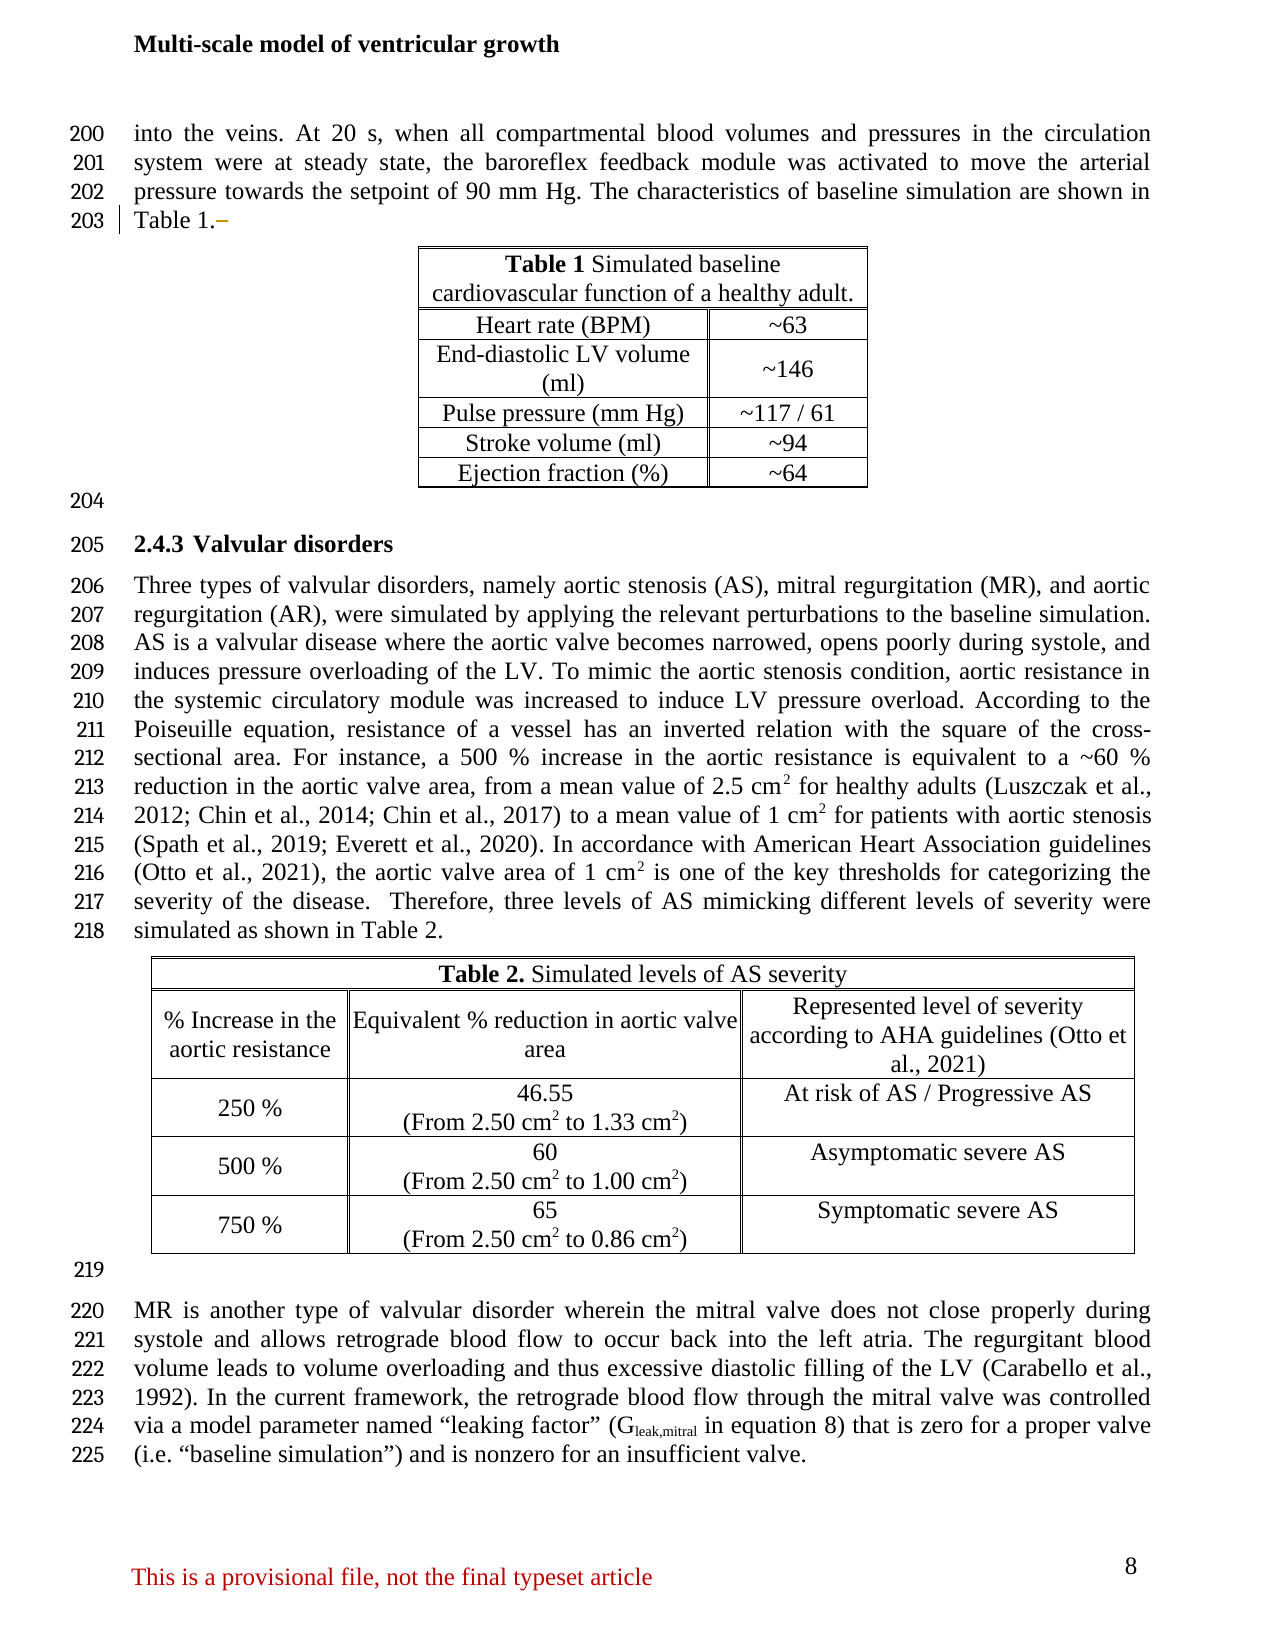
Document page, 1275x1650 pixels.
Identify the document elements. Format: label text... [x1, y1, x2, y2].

table_cell 750 % [152, 1196, 347, 1253]
table_cell Stroke volume (ml) [419, 428, 707, 457]
table_cell 46.55 (From 2.50 cm2 to 1.33 cm2) [350, 1079, 740, 1136]
table_cell Pulse pressure (mm Hg) [419, 398, 707, 427]
table_cell 500 % [152, 1137, 347, 1194]
table_cell Ejection fraction (%) [419, 458, 707, 486]
table_cell Asymptomatic severe AS [743, 1137, 1134, 1194]
table_cell ~94 [710, 428, 867, 457]
table_cell Symptomatic severe AS [743, 1196, 1134, 1253]
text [133, 118, 1152, 233]
table_cell ~64 [710, 458, 867, 486]
table_cell Represented level of severity according to AHA guidelines (Otto et al., 2021) [743, 991, 1134, 1077]
table_cell ~146 [710, 340, 867, 397]
table_cell At risk of AS / Progressive AS [743, 1079, 1134, 1136]
table_cell 250 % [152, 1079, 347, 1136]
table_cell Heart rate (BPM) [419, 310, 707, 338]
table_cell ~63 [710, 310, 867, 338]
table_cell ~117 / 61 [710, 398, 867, 427]
table_cell Equivalent % reduction in aortic valve area [350, 991, 740, 1077]
table_cell 60 (From 2.50 cm2 to 1.00 cm2) [350, 1137, 740, 1194]
table_cell 65 (From 2.50 cm2 to 0.86 cm2) [350, 1196, 740, 1253]
table_cell % Increase in the aortic resistance [152, 991, 347, 1077]
table_cell End-diastolic LV volume (ml) [419, 340, 707, 397]
text MR is another type of valvular disorder wherein the mitral valve does not close properly during systole and allows retrograde blood flow to occur back into the left atria. The regurgitant blood volume leads to volume overloading and thus excessive diastolic filling of the LV (Carabello et al., 1992). In the current framework, the retrograde blood flow through the mitral valve was controlled via a model parameter named “leaking factor” (Gleak,mitral in equation ) that is zero for a proper valve (i.e. “baseline simulation”) and is nonzero for an insufficient valve. [133, 1295, 1152, 1468]
subtitle Valvular disorders [133, 529, 1152, 557]
